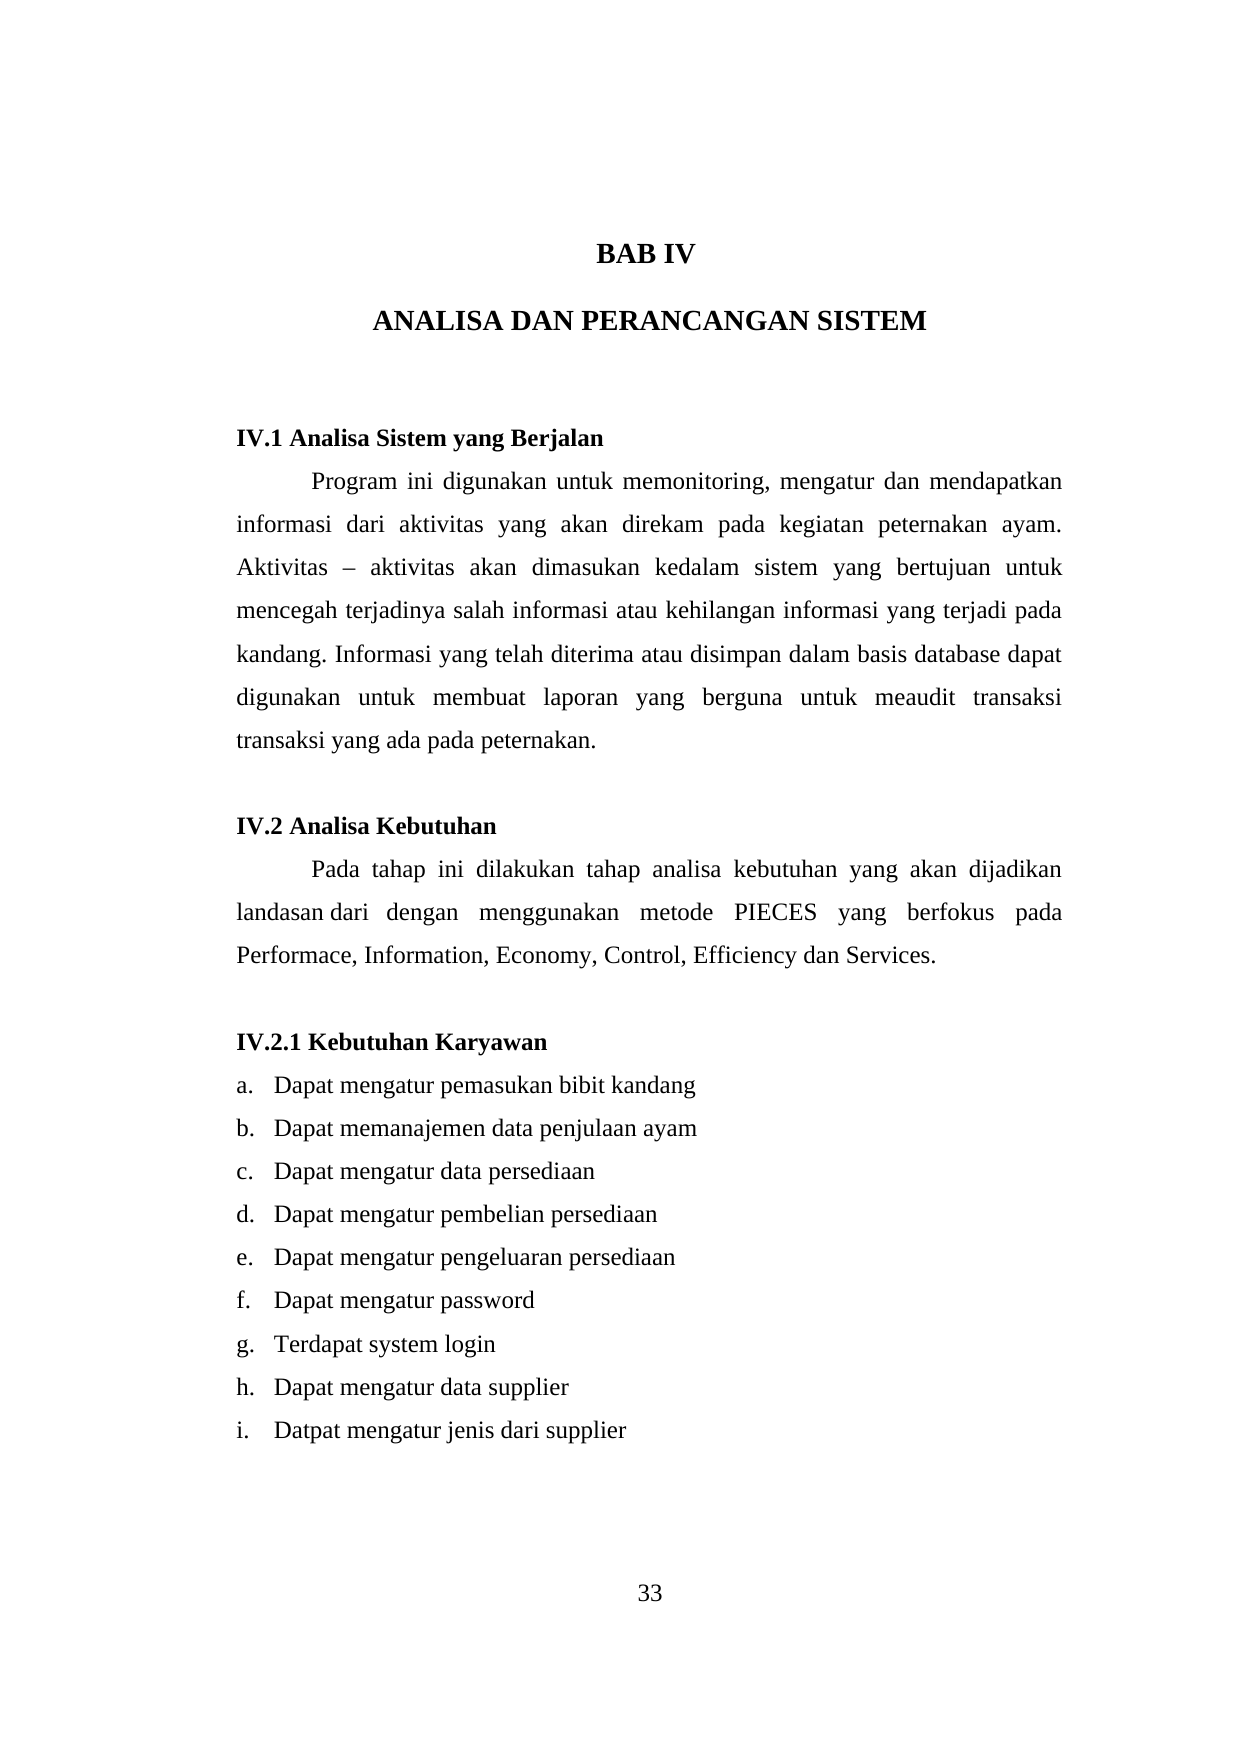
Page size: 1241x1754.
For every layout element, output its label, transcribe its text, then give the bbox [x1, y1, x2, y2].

subtitle Analisa Sistem yang Berjalan [236, 423, 1063, 452]
list Dapat memanajemen data penjulaan ayam [236, 1113, 1063, 1142]
list Dapat mengatur pengeluaran persediaan [236, 1242, 1063, 1271]
subtitle ANALISA DAN PERANCANGAN SISTEM [236, 236, 1063, 337]
list Dapat mengatur data persediaan [236, 1156, 1063, 1185]
list Terdapat system login [236, 1329, 1063, 1357]
list Datpat mengatur jenis dari supplier [236, 1415, 1063, 1444]
list Dapat mengatur password [236, 1286, 1063, 1314]
subtitle Kebutuhan Karyawan [236, 1027, 1063, 1056]
list Dapat mengatur pembelian persediaan [236, 1199, 1063, 1228]
list Dapat mengatur data supplier [236, 1372, 1063, 1401]
text Pada tahap ini dilakukan tahap analisa kebutuhan yang akan dijadikan landasan dari dengan menggunakan metode PIECES yang berfokus pada Performace, Information, Economy, Control, Efficiency dan Services. [236, 854, 1063, 969]
subtitle Analisa Kebutuhan [236, 811, 1063, 840]
text Program ini digunakan untuk memonitoring, mengatur dan mendapatkan informasi dari aktivitas yang akan direkam pada kegiatan peternakan ayam. Aktivitas – aktivitas akan dimasukan kedalam sistem yang bertujuan untuk mencegah terjadinya salah informasi atau kehilangan informasi yang terjadi pada kandang. Informasi yang telah diterima atau disimpan dalam basis database dapat digunakan untuk membuat laporan yang berguna untuk meaudit transaksi transaksi yang ada pada peternakan. [236, 466, 1063, 754]
list Dapat mengatur pemasukan bibit kandang [236, 1070, 1063, 1099]
